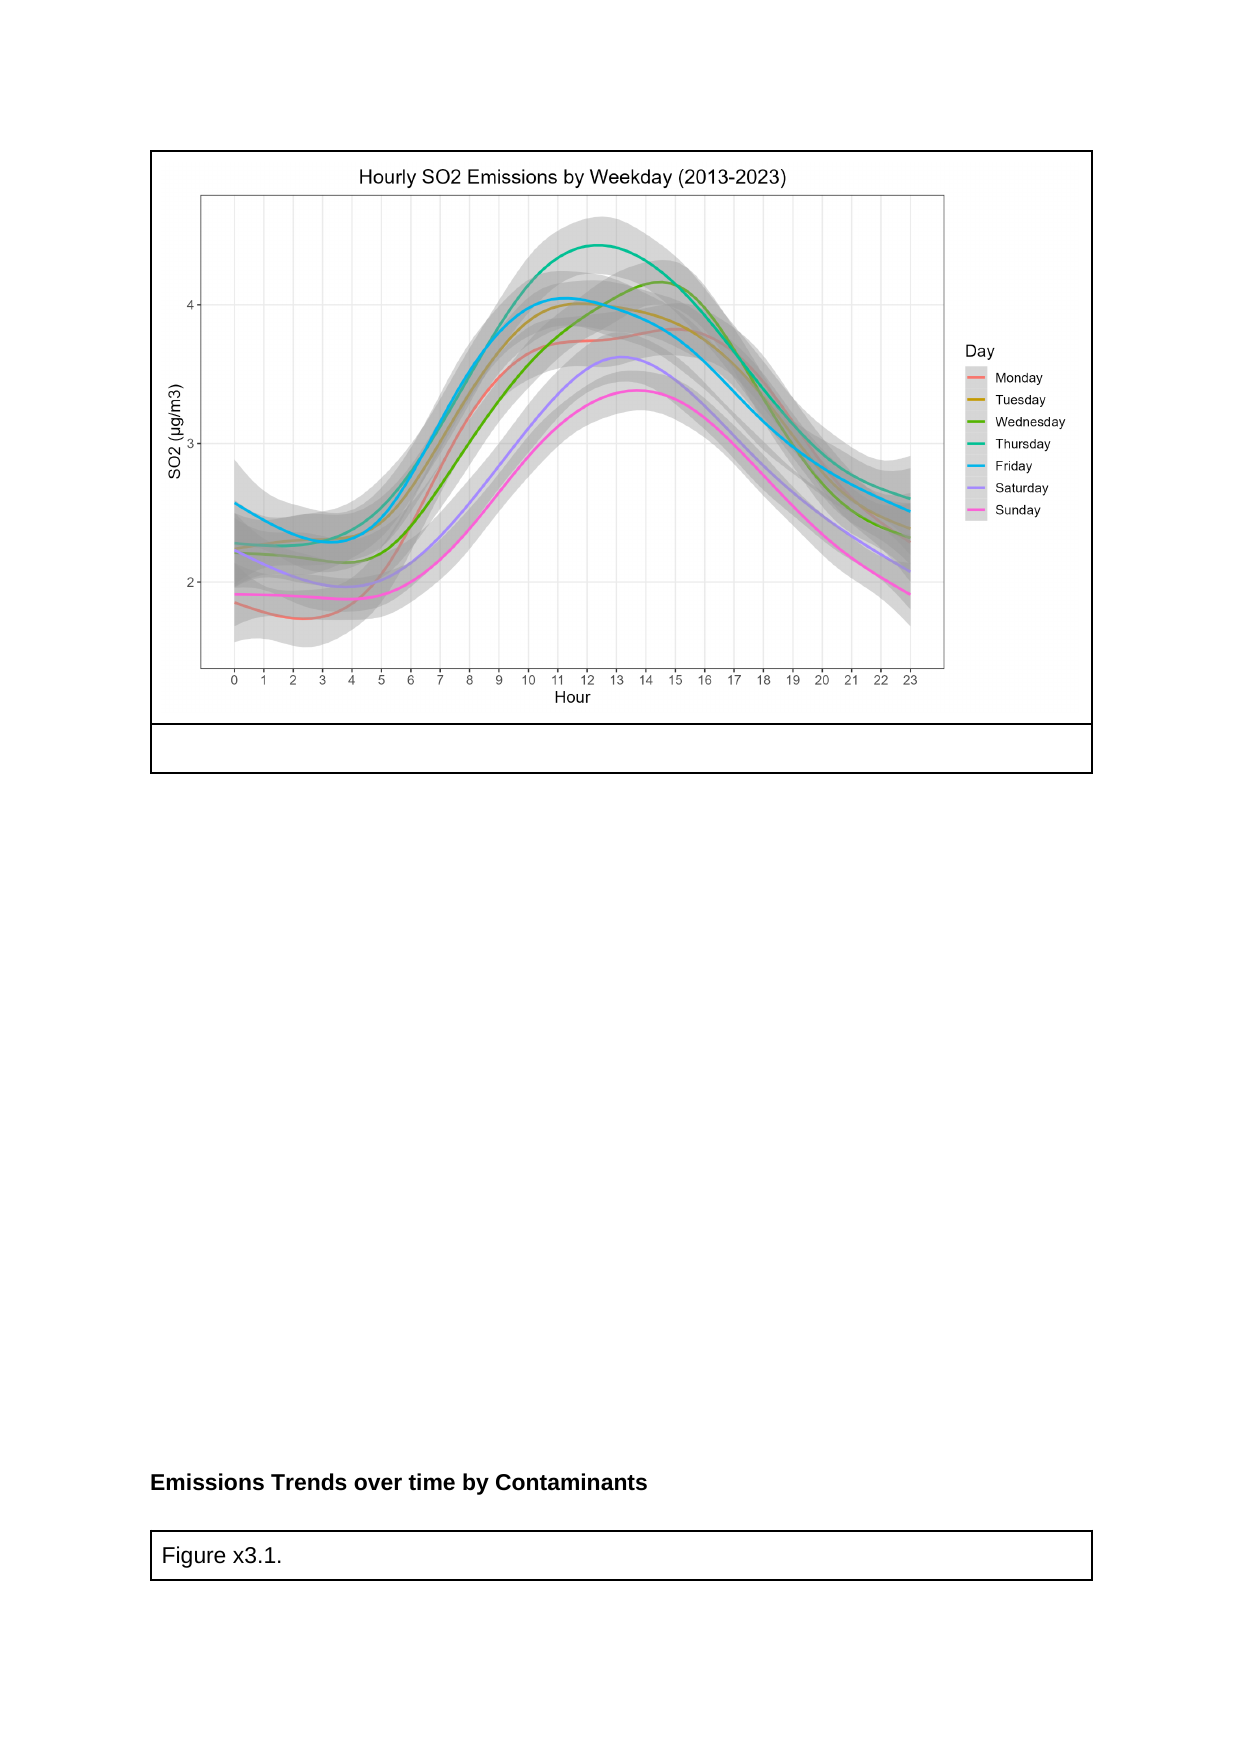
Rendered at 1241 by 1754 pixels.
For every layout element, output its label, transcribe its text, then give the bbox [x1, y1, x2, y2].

table_cell [152, 725, 1091, 772]
text Emissions Trends over time by Contaminants [150, 1469, 1090, 1495]
picture [161, 162, 1079, 713]
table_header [152, 1532, 1091, 1579]
table_cell [152, 152, 1091, 723]
